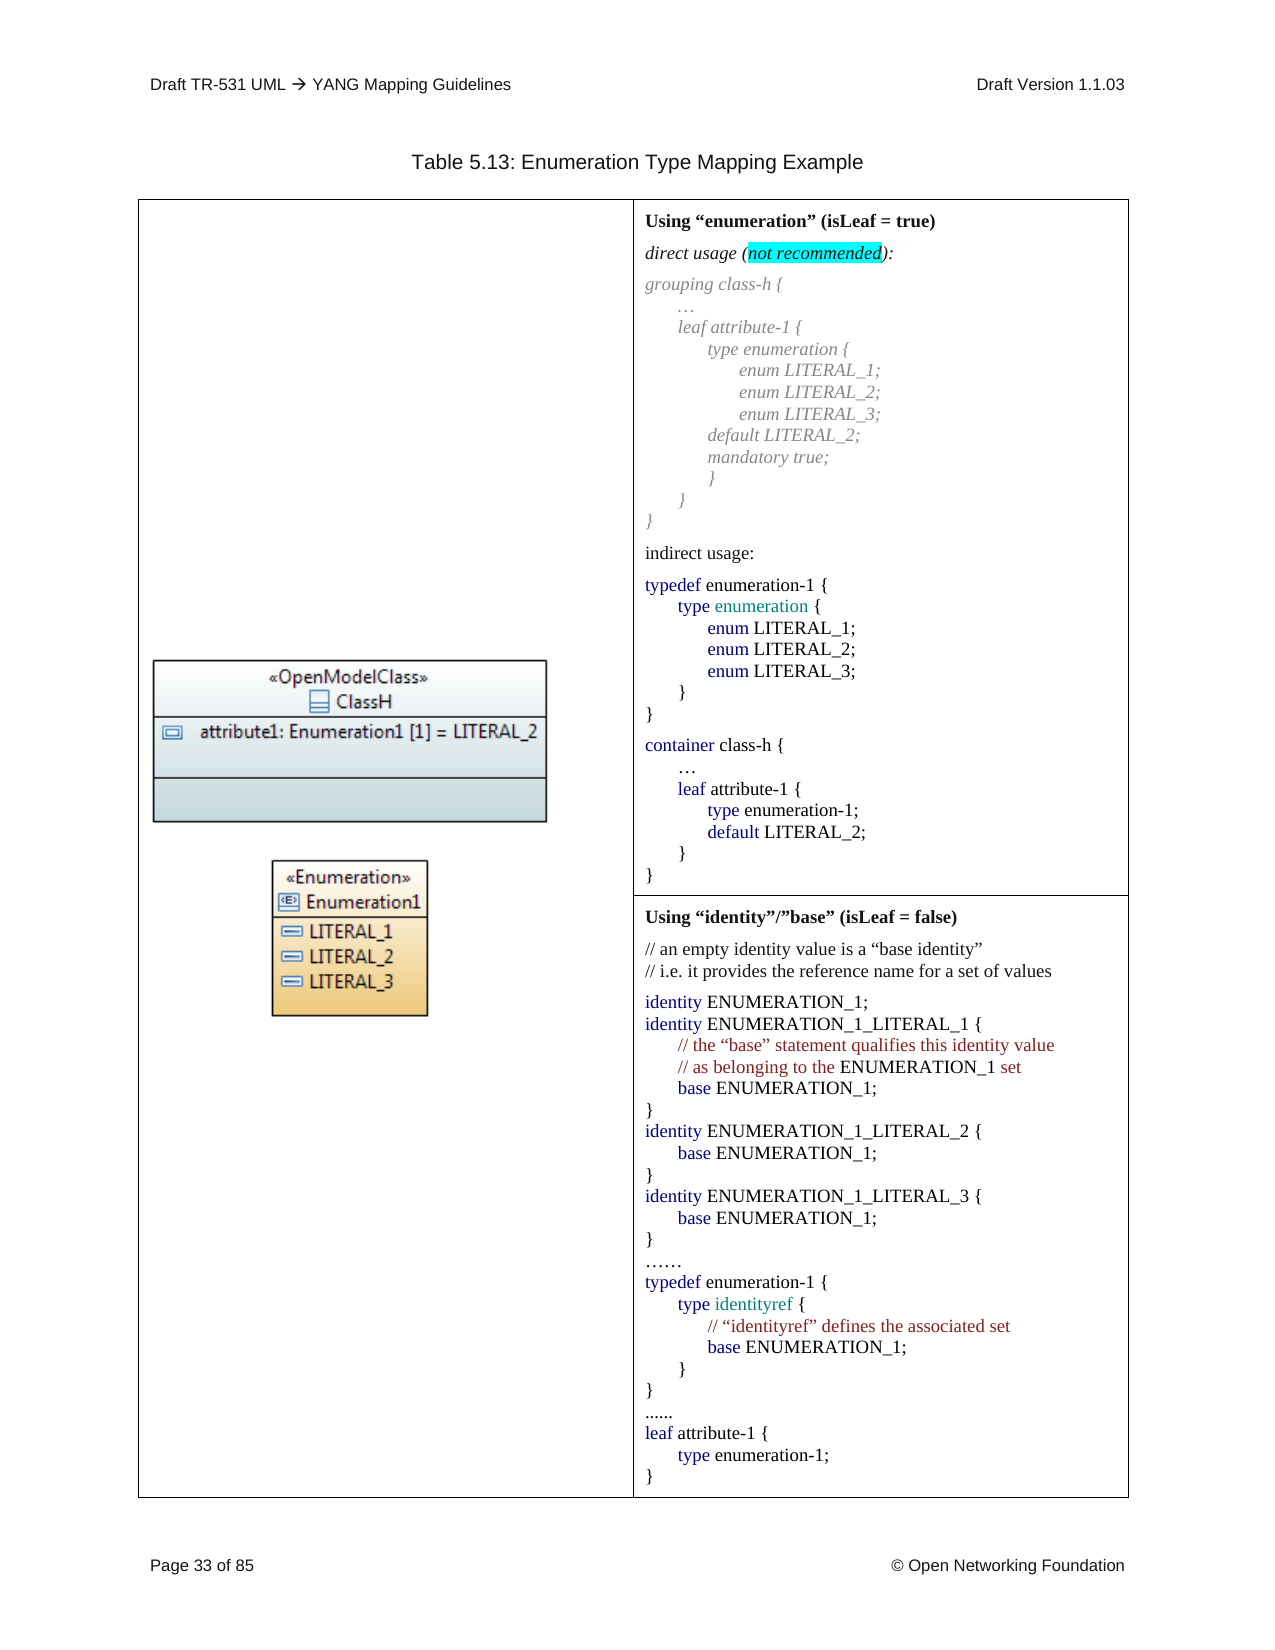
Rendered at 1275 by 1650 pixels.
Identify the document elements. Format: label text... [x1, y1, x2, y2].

table_cell Using “identity”/”base” (isLeaf = false) // an empty identity value is a “base identity” // i.e. it provides the reference name for a set of values identity ENUMERATION_1; identity ENUMERATION_1_LITERAL_1 { // the “base” statement qualifies this identity value // as belonging to the ENUMERATION_1 set base ENUMERATION_1; } identity ENUMERATION_1_LITERAL_2 { base ENUMERATION_1; } identity ENUMERATION_1_LITERAL_3 { base ENUMERATION_1; } …… typedef enumeration-1 { type identityref { // “identityref” defines the associated set base ENUMERATION_1; } } ...... leaf attribute-1 { type enumeration-1; } [634, 896, 1128, 1497]
table_header Using “enumeration” (isLeaf = true) direct usage (not recommended): grouping class-h { … leaf attribute-1 { type enumeration { enum LITERAL_1; enum LITERAL_2; enum LITERAL_3; default LITERAL_2; mandatory true; } } } indirect usage: typedef enumeration-1 { type enumeration { enum LITERAL_1; enum LITERAL_2; enum LITERAL_3; } } container class-h { … leaf attribute-1 { type enumeration-1; default LITERAL_2; } } [634, 200, 1128, 895]
text Table 5.13: Enumeration Type Mapping Example [150, 150, 1125, 174]
picture [150, 657, 552, 1023]
table_header [139, 200, 633, 1497]
